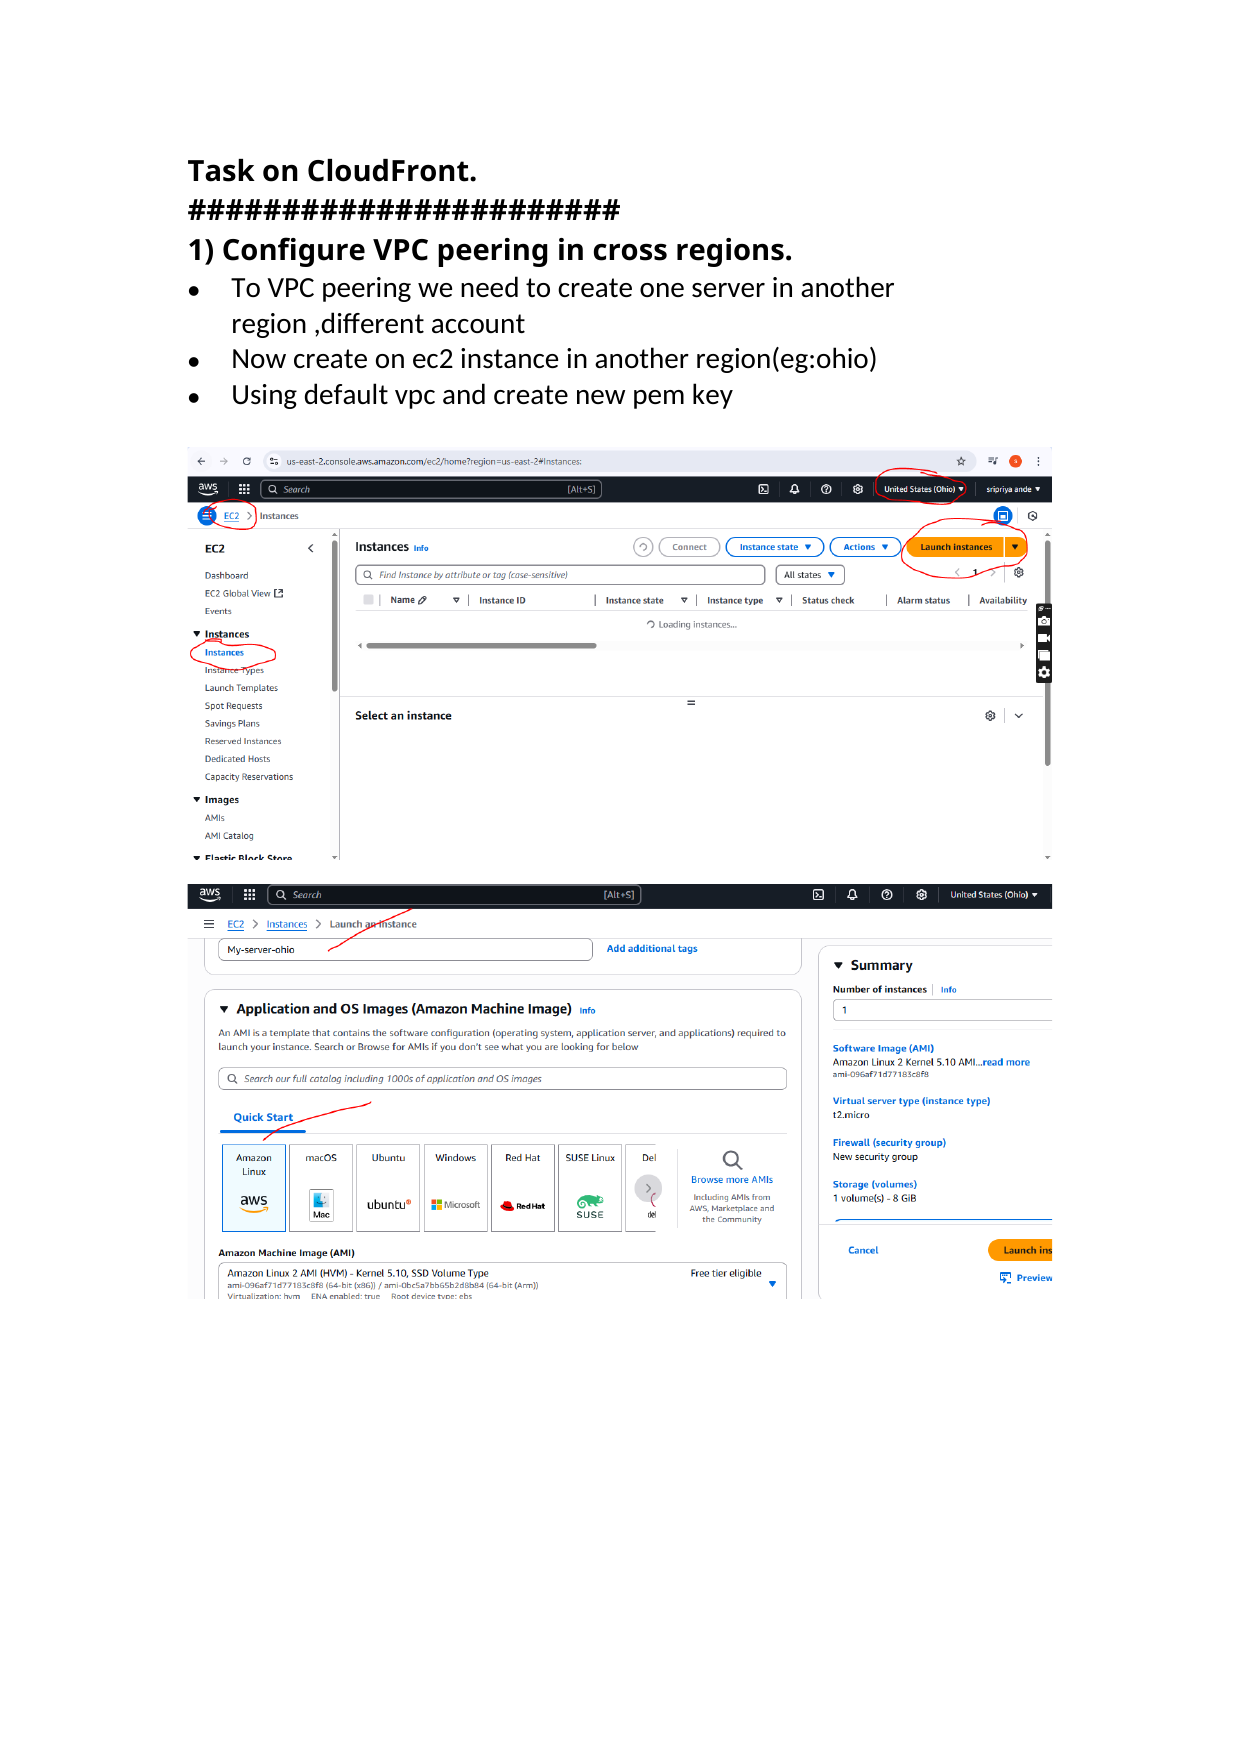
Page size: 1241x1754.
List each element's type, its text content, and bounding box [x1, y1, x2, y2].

text ####################### [187, 190, 1053, 229]
list Using default vpc and create new pem key [187, 376, 1053, 412]
text Task on CloudFront. [187, 150, 1053, 190]
picture [187, 447, 1052, 860]
list Now create on ec2 instance in another region(eg:ohio) [187, 340, 1053, 376]
picture [187, 884, 1053, 1299]
list To VPC peering we need to create one server in another region ,different account [187, 269, 1053, 340]
list Configure VPC peering in cross regions. [187, 229, 1053, 269]
